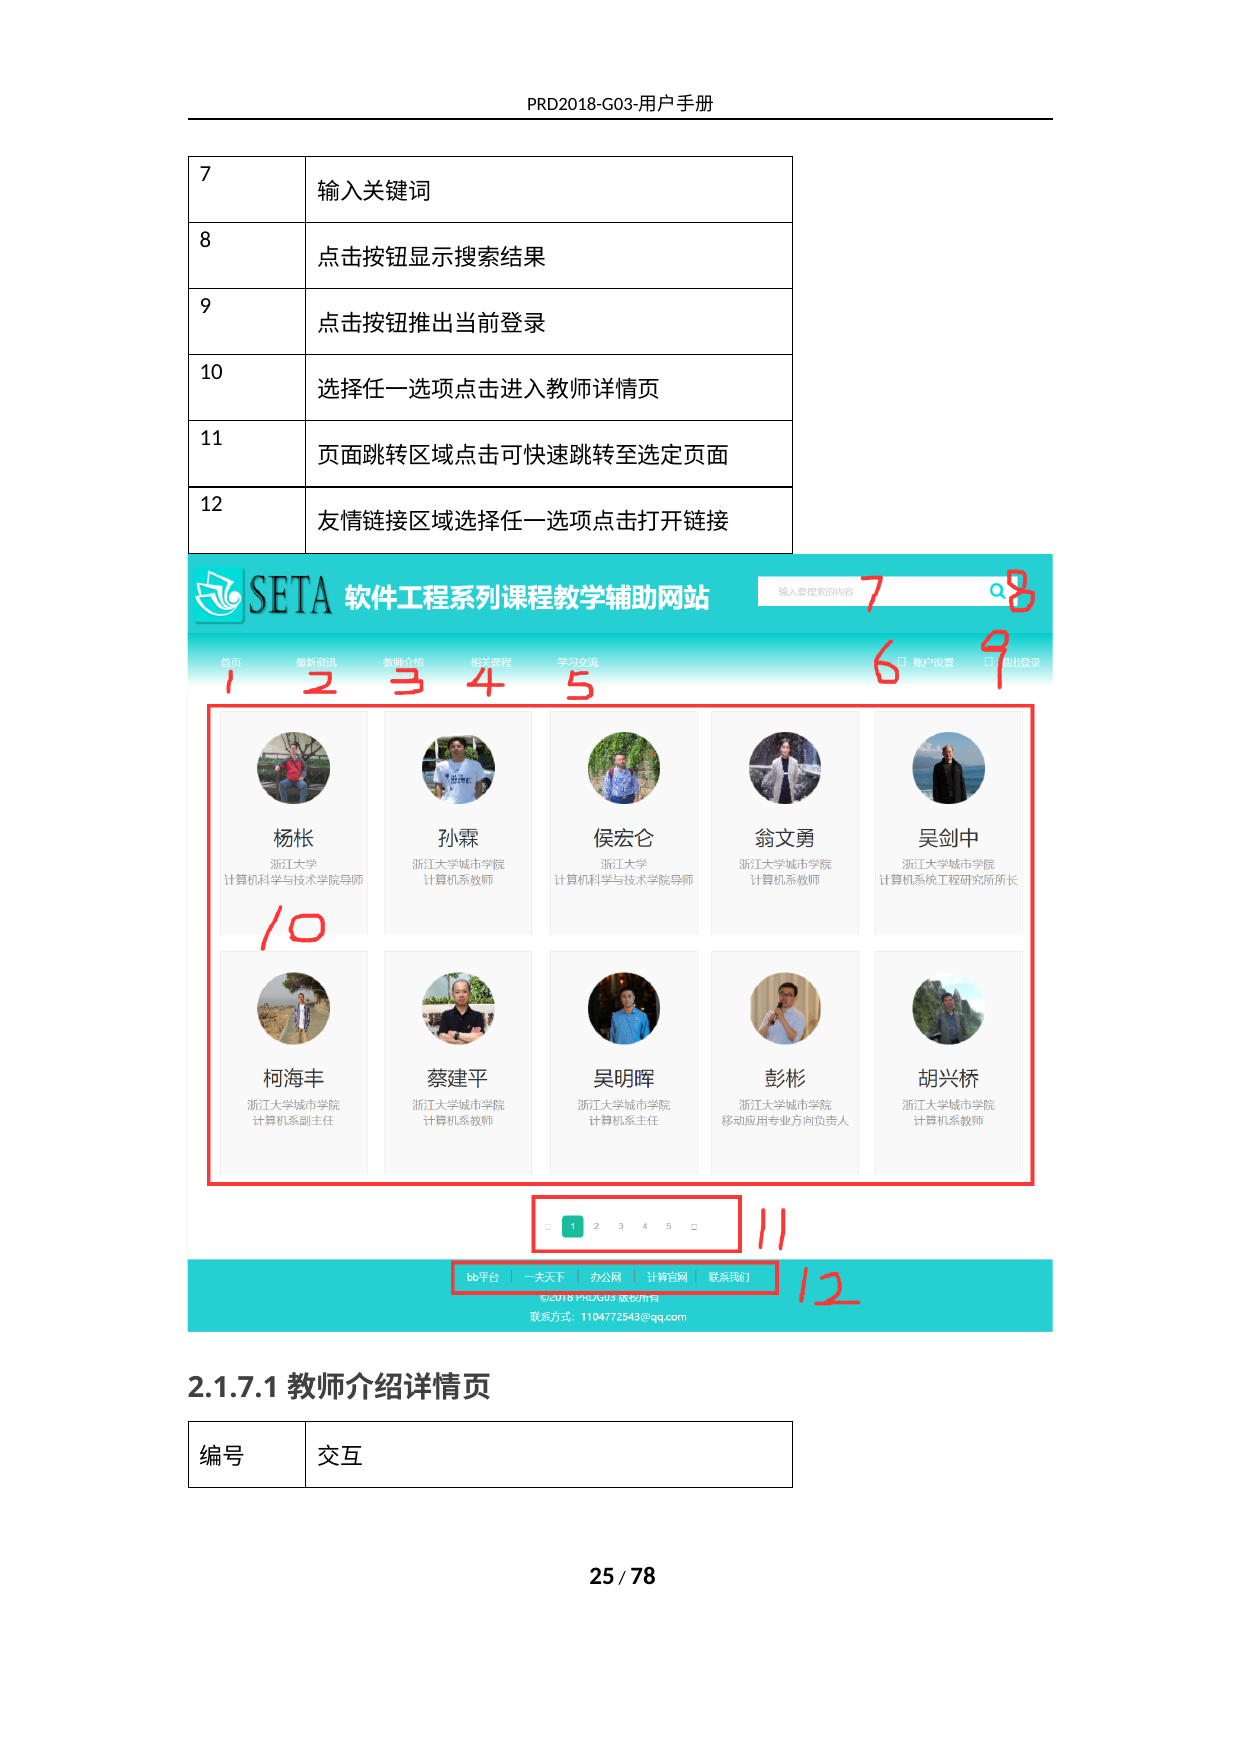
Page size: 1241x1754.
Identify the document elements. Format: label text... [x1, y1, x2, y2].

subtitle 2.1.7.1 教师介绍详情页 [187, 1352, 1053, 1417]
table_cell 9 [189, 289, 305, 354]
table_cell 点击按钮推出当前登录 [306, 289, 792, 354]
table_cell 12 [189, 488, 305, 552]
table_cell 页面跳转区域点击可快速跳转至选定页面 [306, 421, 792, 486]
picture [187, 554, 1053, 1332]
table_header 编号 [189, 1422, 305, 1487]
table_cell 11 [189, 421, 305, 486]
table_header 交互 [306, 1422, 792, 1487]
table_cell 选择任一选项点击进入教师详情页 [306, 355, 792, 420]
table_cell 7 [189, 157, 305, 222]
table_cell 8 [189, 223, 305, 288]
table_cell 10 [189, 355, 305, 420]
table_cell 点击按钮显示搜索结果 [306, 223, 792, 288]
table_cell 输入关键词 [306, 157, 792, 222]
table_cell 友情链接区域选择任一选项点击打开链接 [306, 488, 792, 552]
